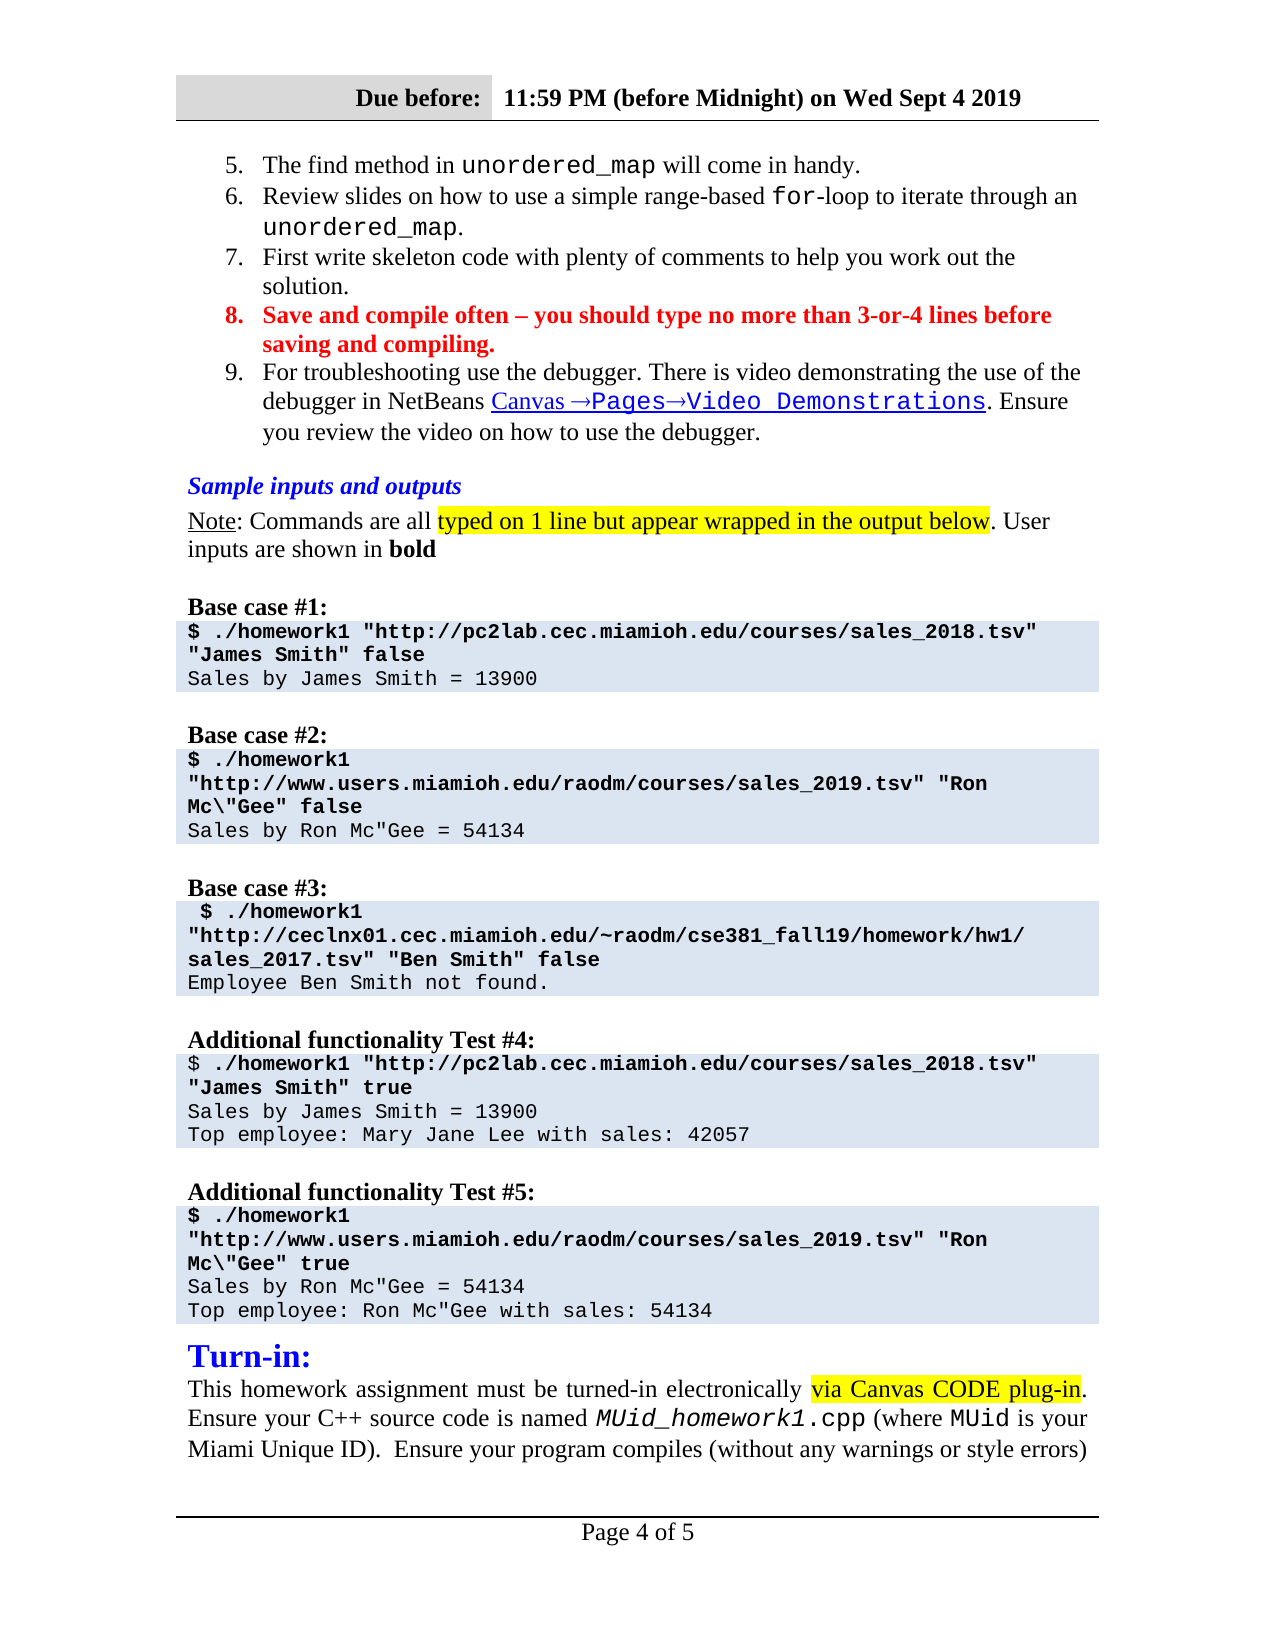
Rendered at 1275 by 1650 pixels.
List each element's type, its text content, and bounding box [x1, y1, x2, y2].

list Save and compile often – you should type no more than 3-or-4 lines before saving and compiling. [225, 300, 1087, 357]
text Additional functionality Test #4: [187, 1025, 1087, 1053]
table_header $ ./homework1 "http://www.users.miamioh.edu/raodm/courses/sales_2019.tsv" "Ron Mc\"Gee" true Sales by Ron Mc"Gee = 54134 Top employee: Ron Mc"Gee with sales: 54134 [176, 1206, 1099, 1324]
text Additional functionality Test #5: [187, 1177, 1087, 1206]
subtitle Sample inputs and outputs [187, 471, 1087, 499]
text Base case #3: [187, 873, 1087, 901]
text Base case #1: [187, 592, 1087, 621]
table_header $ ./homework1 "http://pc2lab.cec.miamioh.edu/courses/sales_2018.tsv" "James Smith" false Sales by James Smith = 13900 [176, 621, 1099, 692]
list For troubleshooting use the debugger. There is video demonstrating the use of the debugger in NetBeans Canvas PagesVideo Demonstrations. Ensure you review the video on how to use the debugger. [225, 357, 1087, 446]
list Review slides on how to use a simple range-based for-loop to iterate through an unordered_map. [225, 181, 1087, 242]
text Note: Commands are all typed on 1 line but appear wrapped in the output below. User inputs are shown in bold [187, 506, 1087, 563]
table_header $ ./homework1 "http://ceclnx01.cec.miamioh.edu/~raodm/cse381_fall19/homework/hw1/sales_2017.tsv" "Ben Smith" false Employee Ben Smith not found. [176, 901, 1099, 996]
table_header $ ./homework1 "http://www.users.miamioh.edu/raodm/courses/sales_2019.tsv" "Ron Mc\"Gee" false Sales by Ron Mc"Gee = 54134 [176, 749, 1099, 844]
table_header $ ./homework1 "http://pc2lab.cec.miamioh.edu/courses/sales_2018.tsv" "James Smith" true Sales by James Smith = 13900 Top employee: Mary Jane Lee with sales: 42057 [176, 1054, 1099, 1148]
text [187, 1374, 1087, 1463]
list The find method in unordered_map will come in handy. [225, 150, 1087, 181]
text Base case #2: [187, 721, 1087, 749]
list First write skeleton code with plenty of comments to help you work out the solution. [225, 242, 1087, 300]
subtitle Turn-in: [187, 1336, 1087, 1374]
